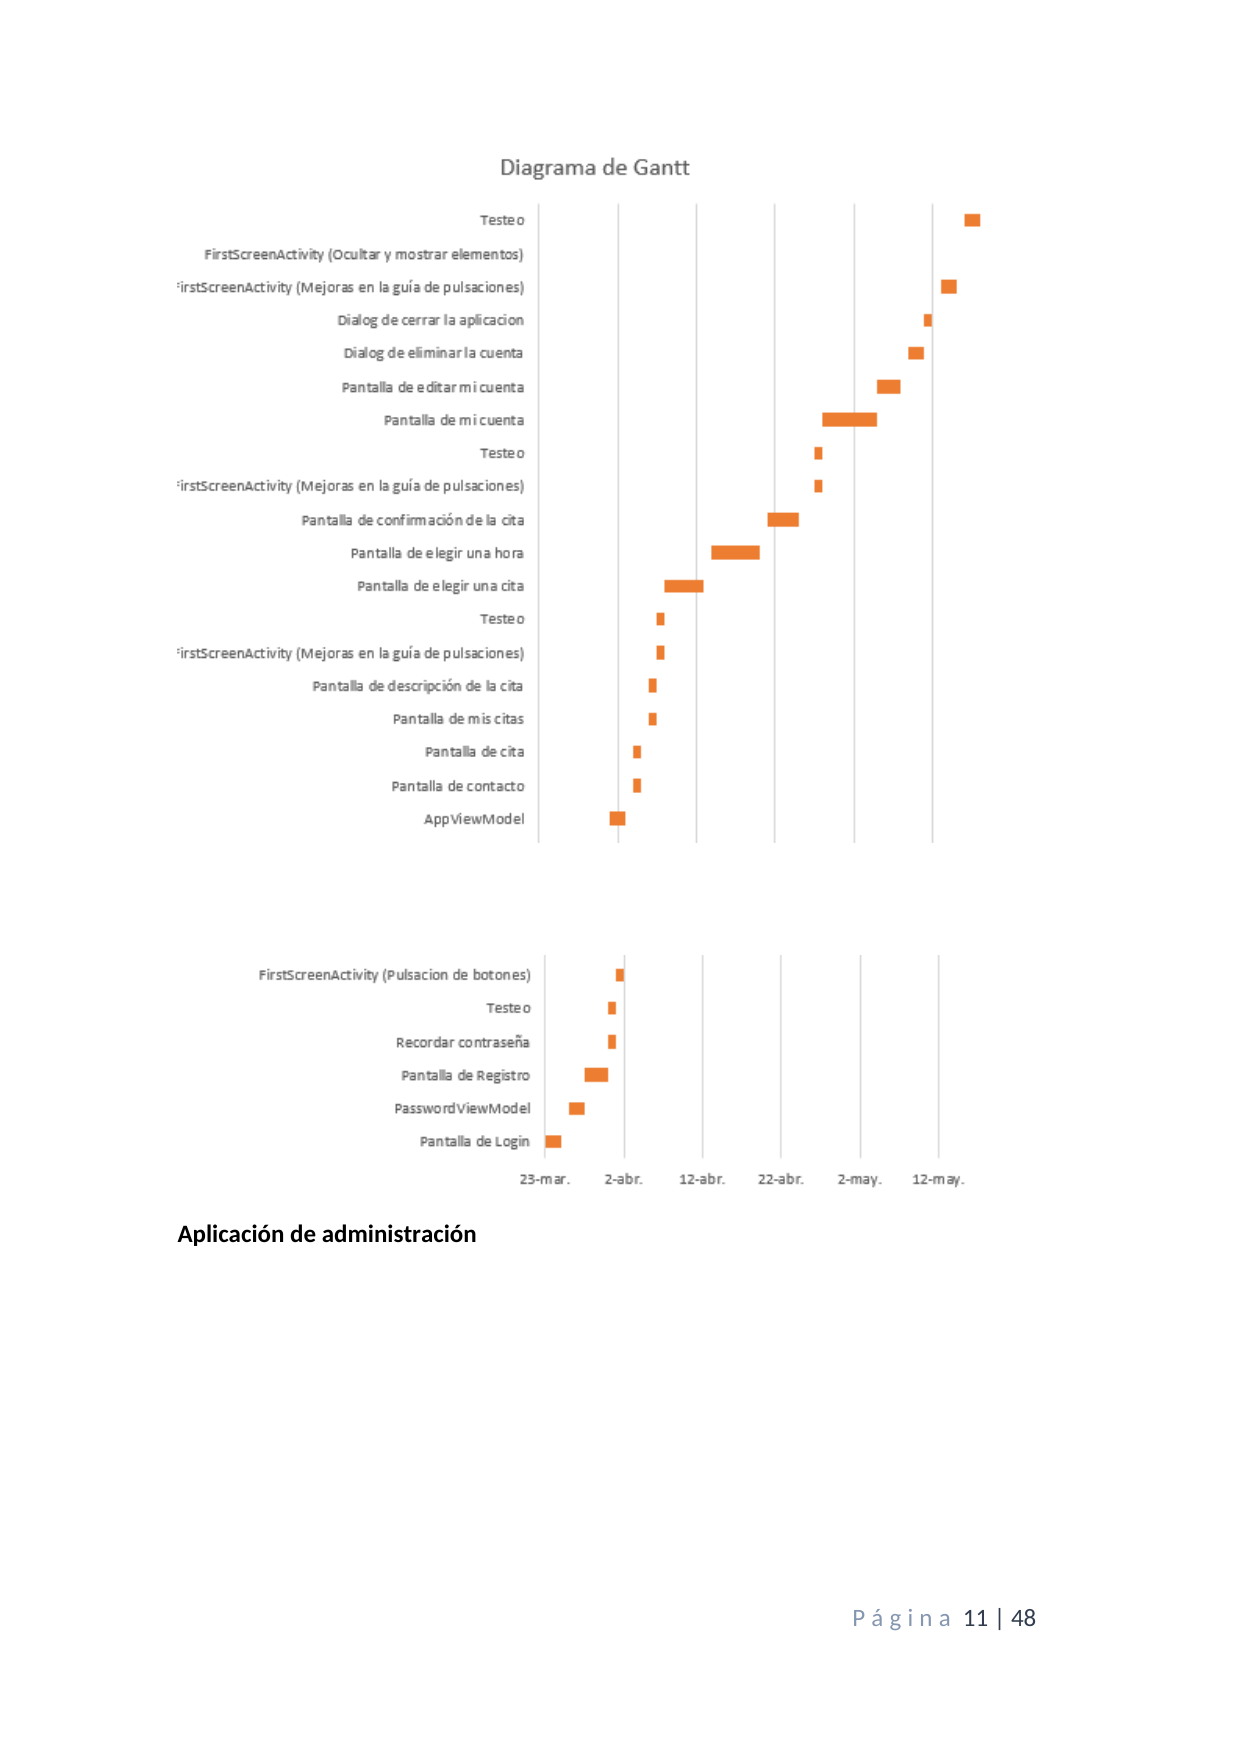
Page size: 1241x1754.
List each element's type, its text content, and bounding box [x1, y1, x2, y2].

picture [177, 955, 1032, 1200]
picture [177, 147, 1018, 843]
text Aplicación de administración [177, 1218, 1063, 1249]
